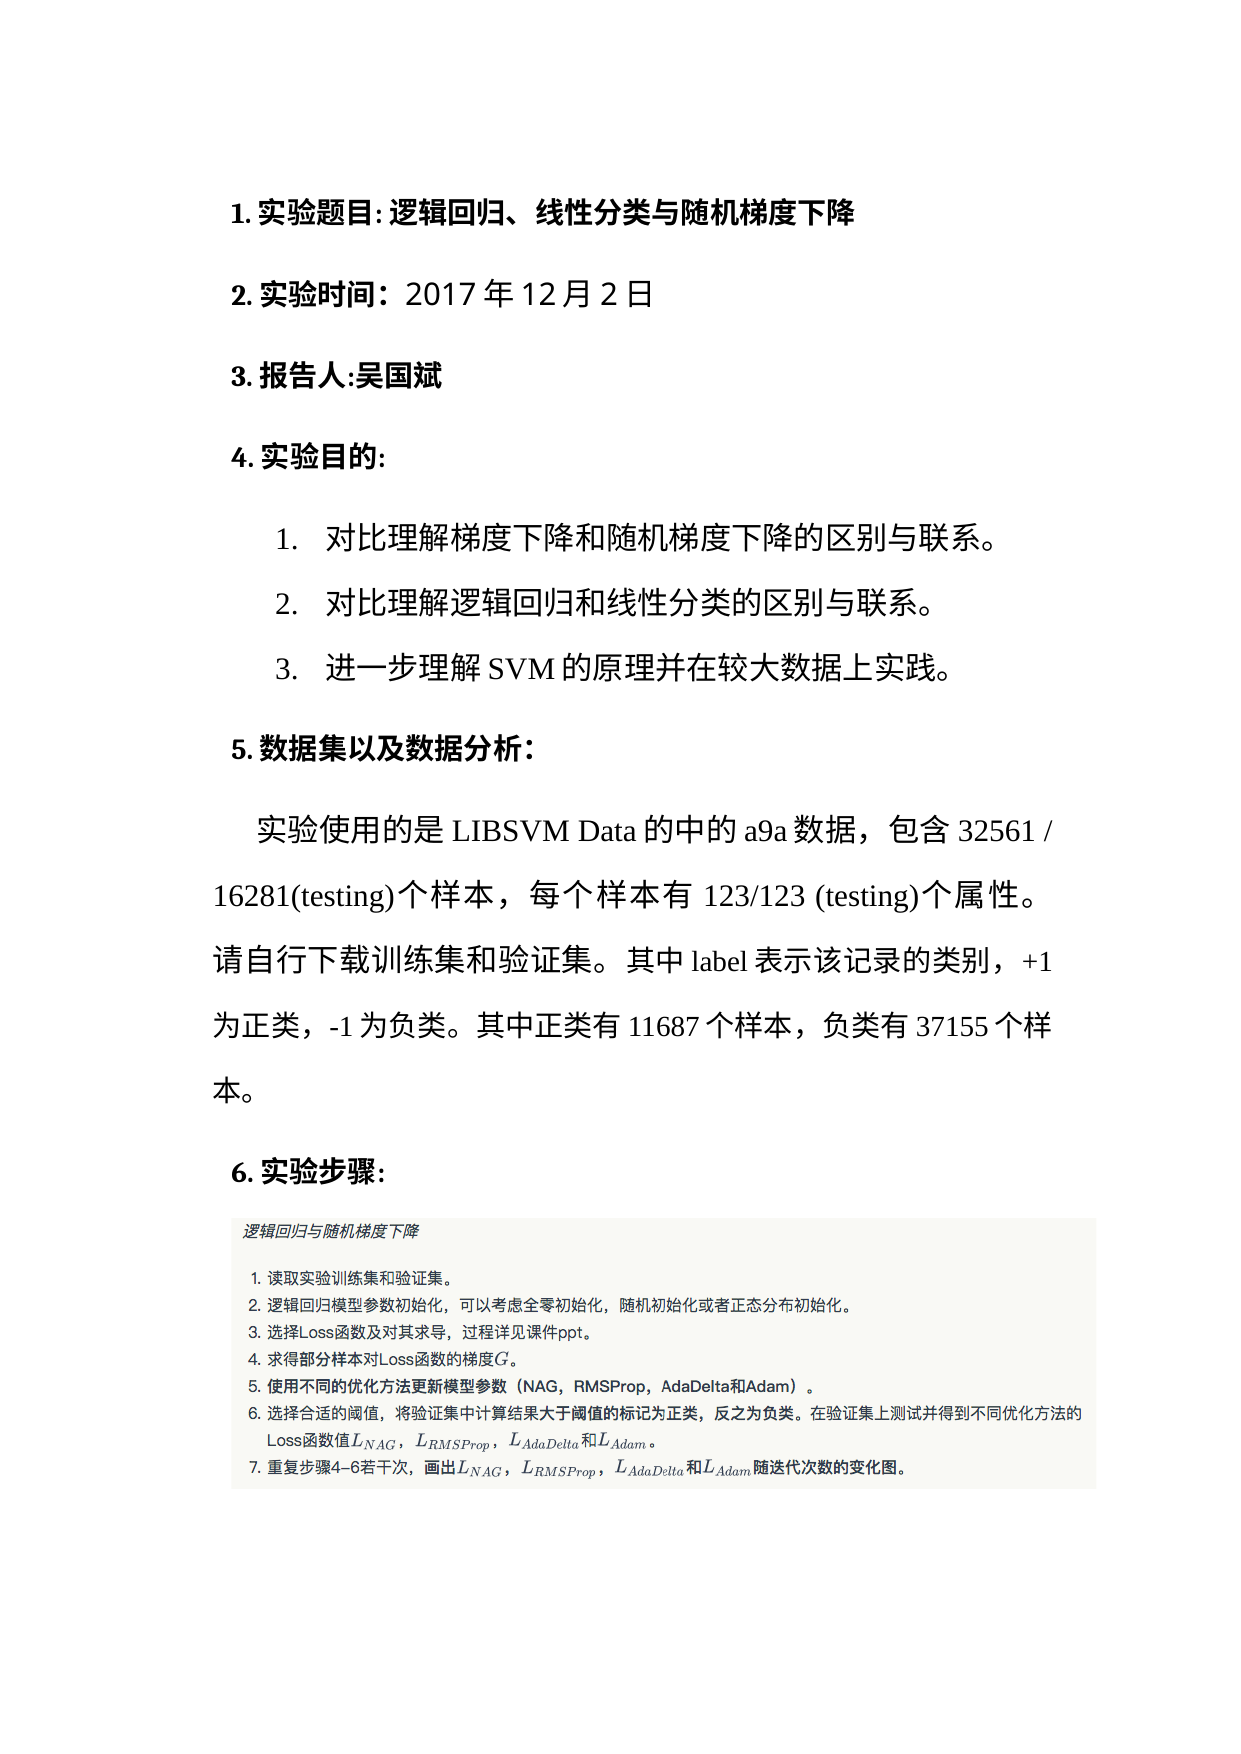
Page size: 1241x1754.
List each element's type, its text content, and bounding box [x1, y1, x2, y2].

subtitle 2. 实验时间：2017年12月2日 [187, 259, 1053, 324]
list 对比理解梯度下降和随机梯度下降的区别与联系。 [275, 503, 1053, 568]
subtitle 5. 数据集以及数据分析： [187, 714, 1053, 779]
subtitle 3. 报告人:吴国斌 [187, 341, 1053, 406]
subtitle 1. 实验题目: 逻辑回归、线性分类与随机梯度下降 [187, 178, 1053, 243]
subtitle 6. 实验步骤: [187, 1137, 1053, 1202]
text 实验使用的是LIBSVM Data的中的a9a数据，包含32561 / 16281(testing)个样本，每个样本有123/123 (testing)个属性。请自行下载训练集和验证集。其中label表示该记录的类别，+1为正类，-1为负类。其中正类有11687个样本，负类有37155个样本。 [212, 796, 1053, 1121]
list 对比理解逻辑回归和线性分类的区别与联系。 [275, 568, 1053, 633]
list 进一步理解SVM的原理并在较大数据上实践。 [275, 633, 1053, 698]
subtitle 4. 实验目的: [187, 422, 1053, 487]
picture [231, 1218, 1097, 1489]
